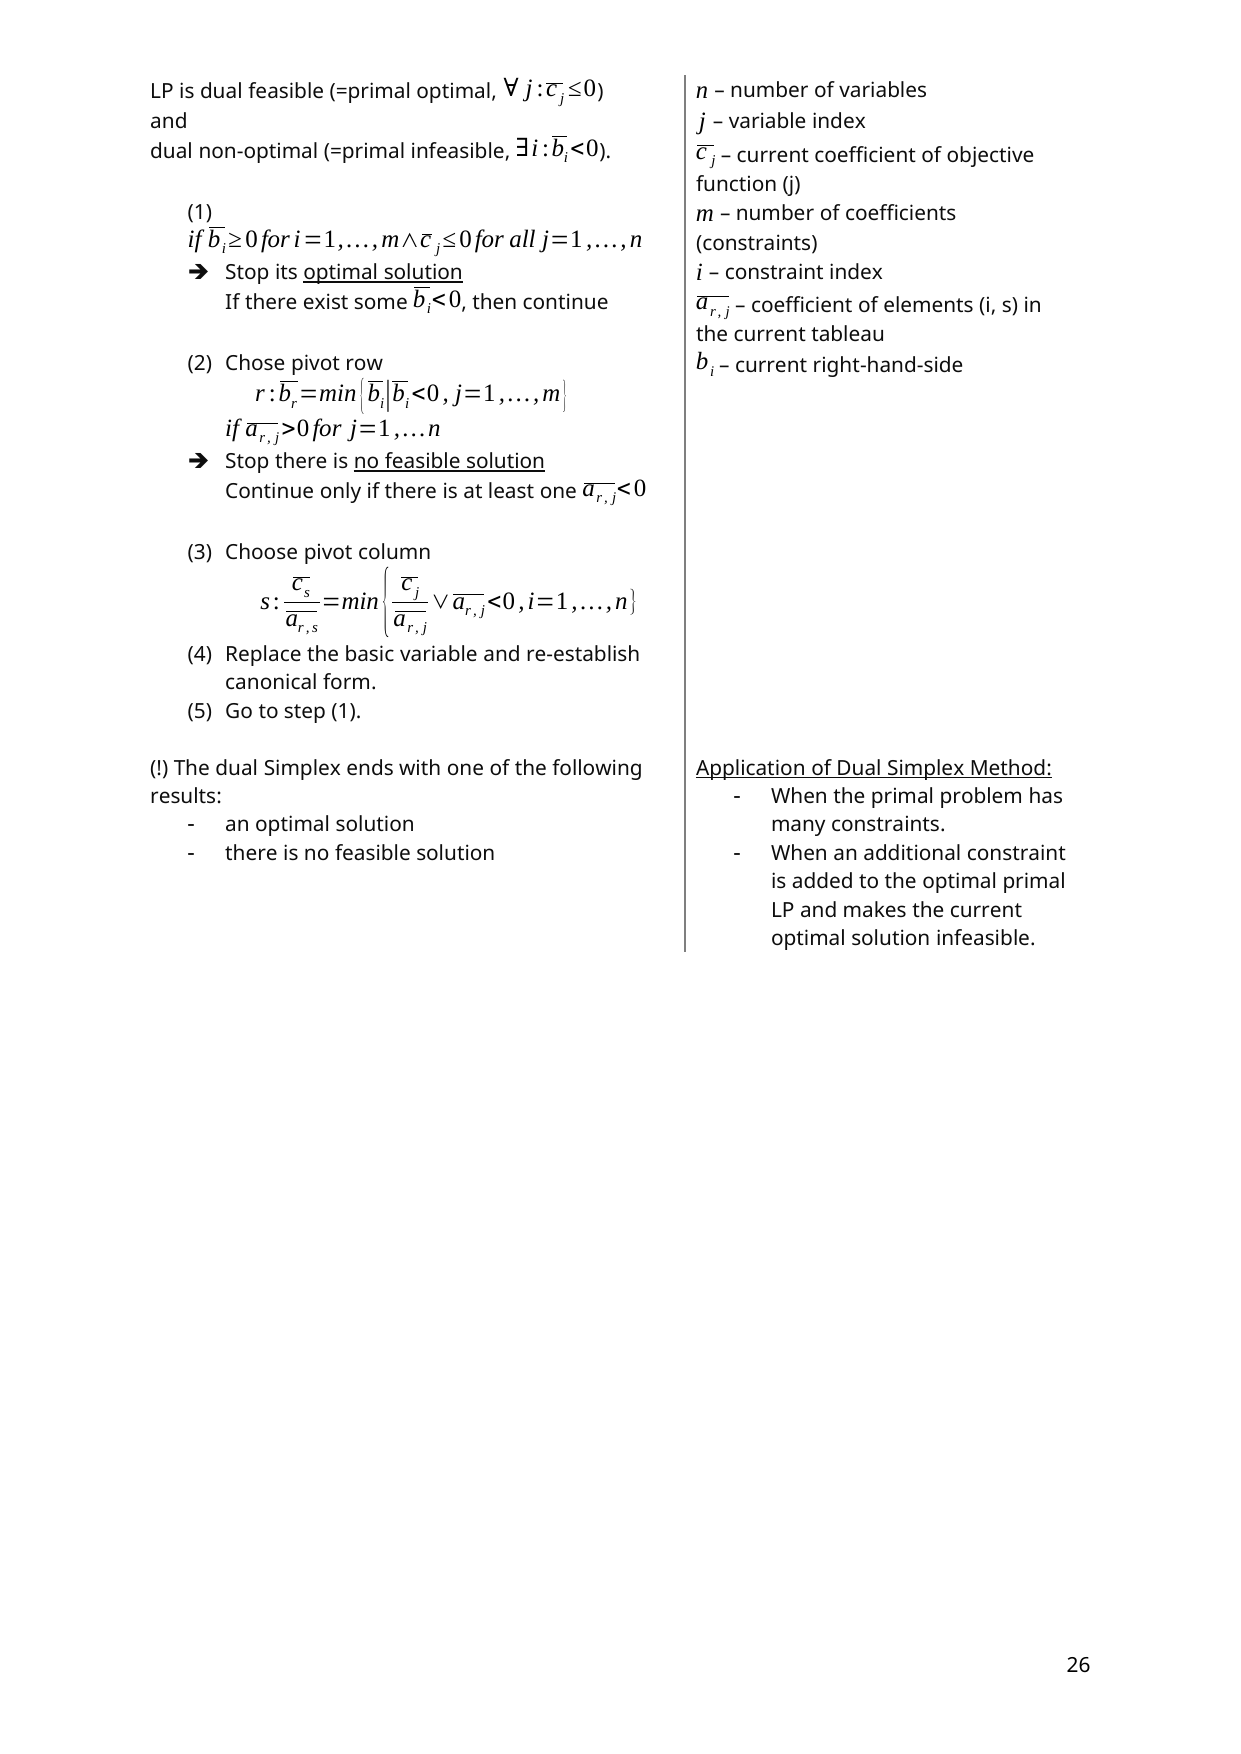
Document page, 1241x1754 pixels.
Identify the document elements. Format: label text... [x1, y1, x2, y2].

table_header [139, 75, 684, 753]
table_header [686, 75, 1078, 753]
table_cell (!) The dual Simplex ends with one of the following results: an optimal solution there is no feasible solution [139, 753, 684, 952]
table_cell Application of Dual Simplex Method: When the primal problem has many constraints. When an additional constraint is added to the optimal primal LP and makes the current optimal solution infeasible. [686, 753, 1078, 952]
